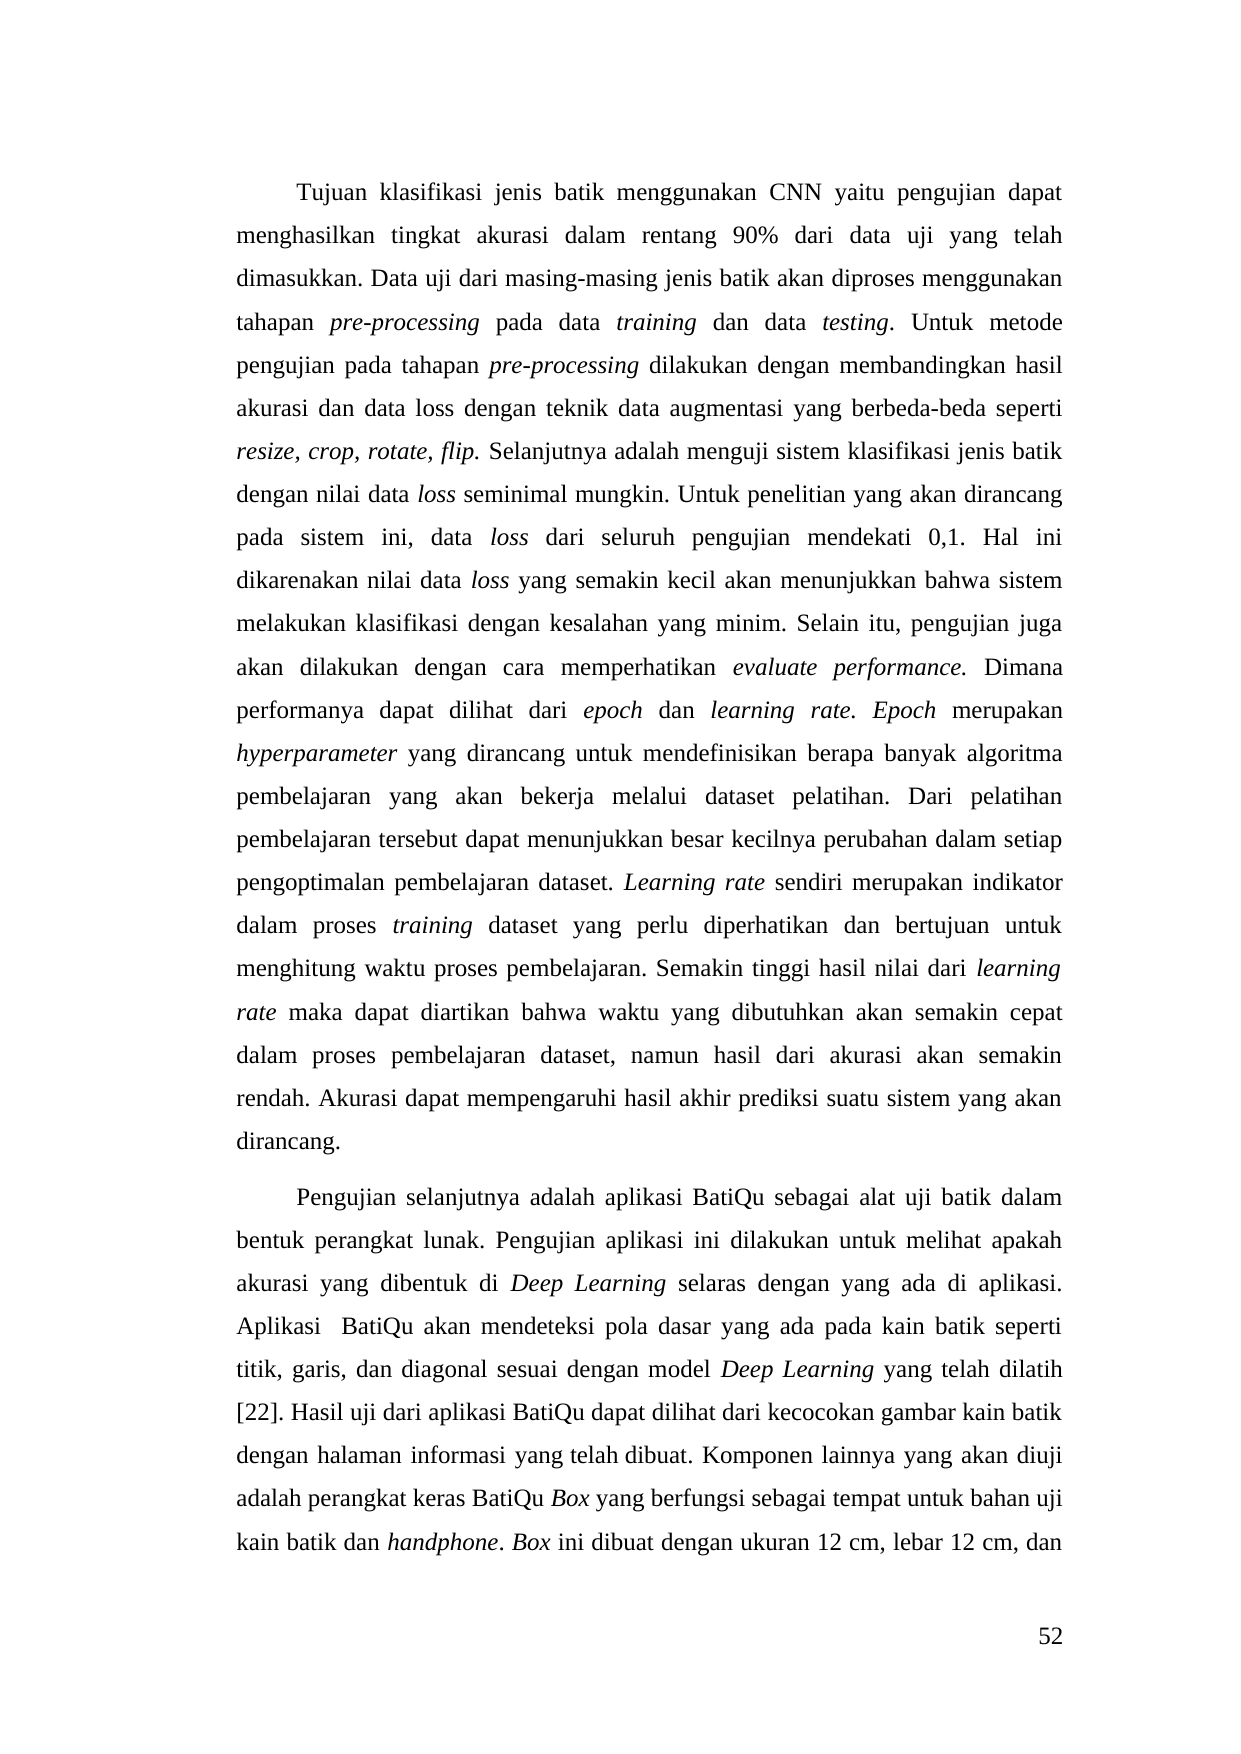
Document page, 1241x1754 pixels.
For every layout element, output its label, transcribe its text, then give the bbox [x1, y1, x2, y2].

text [236, 1182, 1063, 1555]
text Tujuan klasifikasi jenis batik menggunakan CNN yaitu pengujian dapat menghasilkan tingkat akurasi dalam rentang 90% dari data uji yang telah dimasukkan. Data uji dari masing-masing jenis batik akan diproses menggunakan tahapan pre-processing pada data training dan data testing. Untuk metode pengujian pada tahapan pre-processing dilakukan dengan membandingkan hasil akurasi dan data loss dengan teknik data augmentasi yang berbeda-beda seperti resize, crop, rotate, flip. Selanjutnya adalah menguji sistem klasifikasi jenis batik dengan nilai data loss seminimal mungkin. Untuk penelitian yang akan dirancang pada sistem ini, data loss dari seluruh pengujian mendekati 0,1. Hal ini dikarenakan nilai data loss yang semakin kecil akan menunjukkan bahwa sistem melakukan klasifikasi dengan kesalahan yang minim. Selain itu, pengujian juga akan dilakukan dengan cara memperhatikan evaluate performance. Dimana performanya dapat dilihat dari epoch dan learning rate. Epoch merupakan hyperparameter yang dirancang untuk mendefinisikan berapa banyak algoritma pembelajaran yang akan bekerja melalui dataset pelatihan. Dari pelatihan pembelajaran tersebut dapat menunjukkan besar kecilnya perubahan dalam setiap pengoptimalan pembelajaran dataset. Learning rate sendiri merupakan indikator dalam proses training dataset yang perlu diperhatikan dan bertujuan untuk menghitung waktu proses pembelajaran. Semakin tinggi hasil nilai dari learning rate maka dapat diartikan bahwa waktu yang dibutuhkan akan semakin cepat dalam proses pembelajaran dataset, namun hasil dari akurasi akan semakin rendah. Akurasi dapat mempengaruhi hasil akhir prediksi suatu sistem yang akan dirancang. [236, 177, 1063, 1155]
